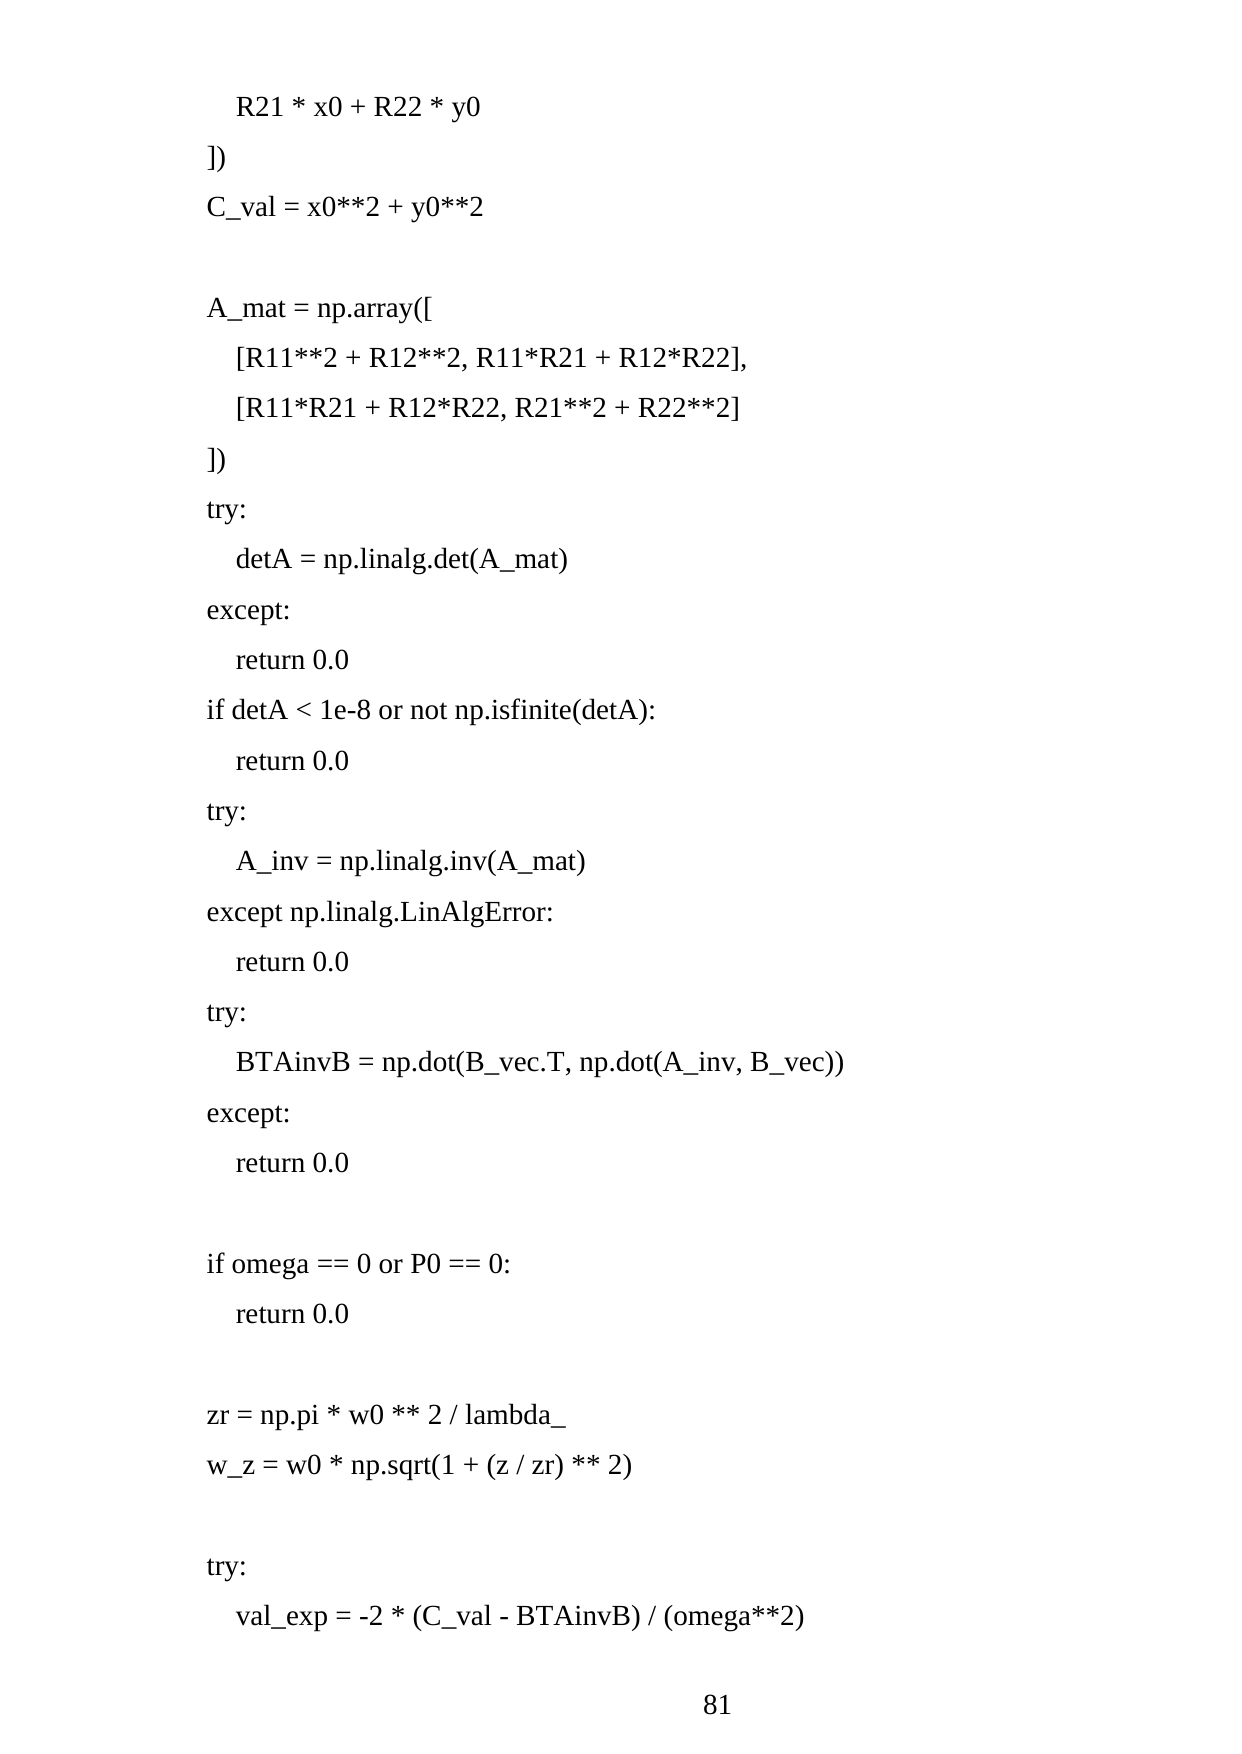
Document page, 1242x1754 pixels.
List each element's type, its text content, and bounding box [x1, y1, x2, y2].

text try: [177, 491, 1183, 525]
text R21 * x0 + R22 * y0 [177, 89, 1183, 122]
text A_mat = np.array([ [177, 290, 1183, 323]
text if omega == 0 or P0 == 0: [177, 1246, 1183, 1279]
text except np.linalg.LinAlgError: [177, 894, 1183, 927]
text if detA < 1e-8 or not np.isfinite(detA): [177, 692, 1183, 726]
text except: [177, 1095, 1183, 1128]
text detA = np.linalg.det(A_mat) [177, 541, 1183, 575]
text w_z = w0 * np.sqrt(1 + (z / zr) ** 2) [177, 1447, 1183, 1481]
text BTAinvB = np.dot(B_vec.T, np.dot(A_inv, B_vec)) [177, 1044, 1183, 1078]
text ]) [177, 441, 1183, 474]
text try: [177, 793, 1183, 827]
text try: [177, 1548, 1183, 1581]
text return 0.0 [177, 944, 1183, 977]
text A_inv = np.linalg.inv(A_mat) [177, 843, 1183, 877]
text return 0.0 [177, 743, 1183, 776]
text return 0.0 [177, 1296, 1183, 1330]
text ]) [177, 139, 1183, 172]
text zr = np.pi * w0 ** 2 / lambda_ [177, 1397, 1183, 1430]
text [R11*R21 + R12*R22, R21**2 + R22**2] [177, 391, 1183, 424]
text except: [177, 592, 1183, 625]
text try: [177, 994, 1183, 1028]
text return 0.0 [177, 1145, 1183, 1179]
text val_exp = -2 * (C_val - BTAinvB) / (omega**2) [177, 1598, 1183, 1632]
text return 0.0 [177, 642, 1183, 676]
text C_val = x0**2 + y0**2 [177, 189, 1183, 223]
text [R11**2 + R12**2, R11*R21 + R12*R22], [177, 340, 1183, 374]
